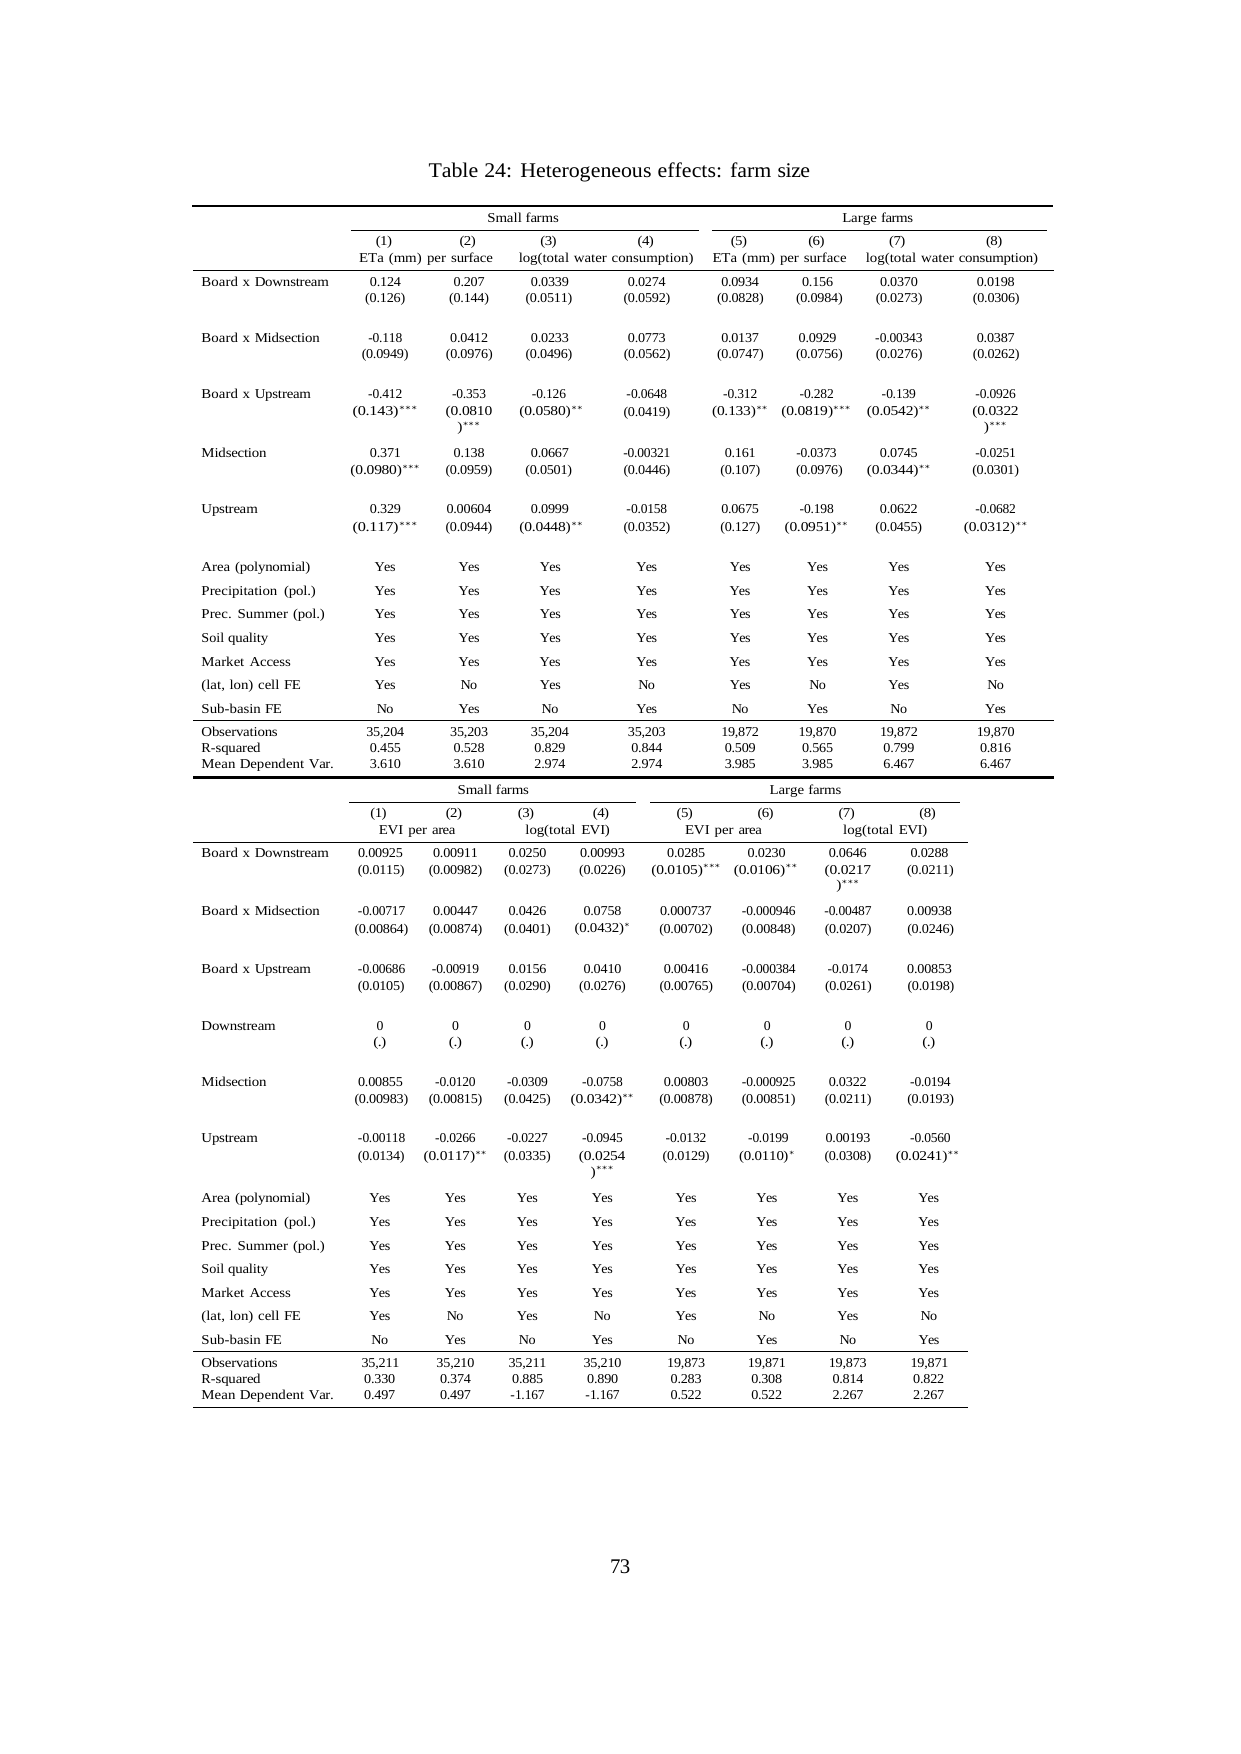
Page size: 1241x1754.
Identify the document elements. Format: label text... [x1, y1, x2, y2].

text EVI per area log(total EVI) EVI per area log(total EVI) [378, 822, 1178, 837]
text (1) (2) (3) (4) (5) (6) (7) (8) [370, 800, 1178, 821]
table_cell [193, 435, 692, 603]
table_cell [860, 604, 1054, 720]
text ETa (mm) per surface log(total water consumption) ETa (mm) per surface log(total water consumption) [359, 250, 1178, 265]
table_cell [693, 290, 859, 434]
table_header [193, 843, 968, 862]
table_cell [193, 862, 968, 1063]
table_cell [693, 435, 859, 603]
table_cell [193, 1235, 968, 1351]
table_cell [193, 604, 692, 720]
text (1) (2) (3) (4) (5) (6) (7) (8) [376, 233, 1178, 249]
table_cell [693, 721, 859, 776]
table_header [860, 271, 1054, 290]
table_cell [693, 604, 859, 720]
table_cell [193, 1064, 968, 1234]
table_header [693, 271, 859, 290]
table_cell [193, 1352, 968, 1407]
text Small farms Large farms [121, 782, 1178, 797]
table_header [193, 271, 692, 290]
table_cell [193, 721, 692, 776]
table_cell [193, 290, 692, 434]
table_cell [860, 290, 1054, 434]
text Small farms Large farms [487, 206, 1178, 225]
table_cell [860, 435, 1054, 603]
text Table 24: Heterogeneous effects: farm size [428, 158, 1178, 182]
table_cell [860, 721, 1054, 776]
